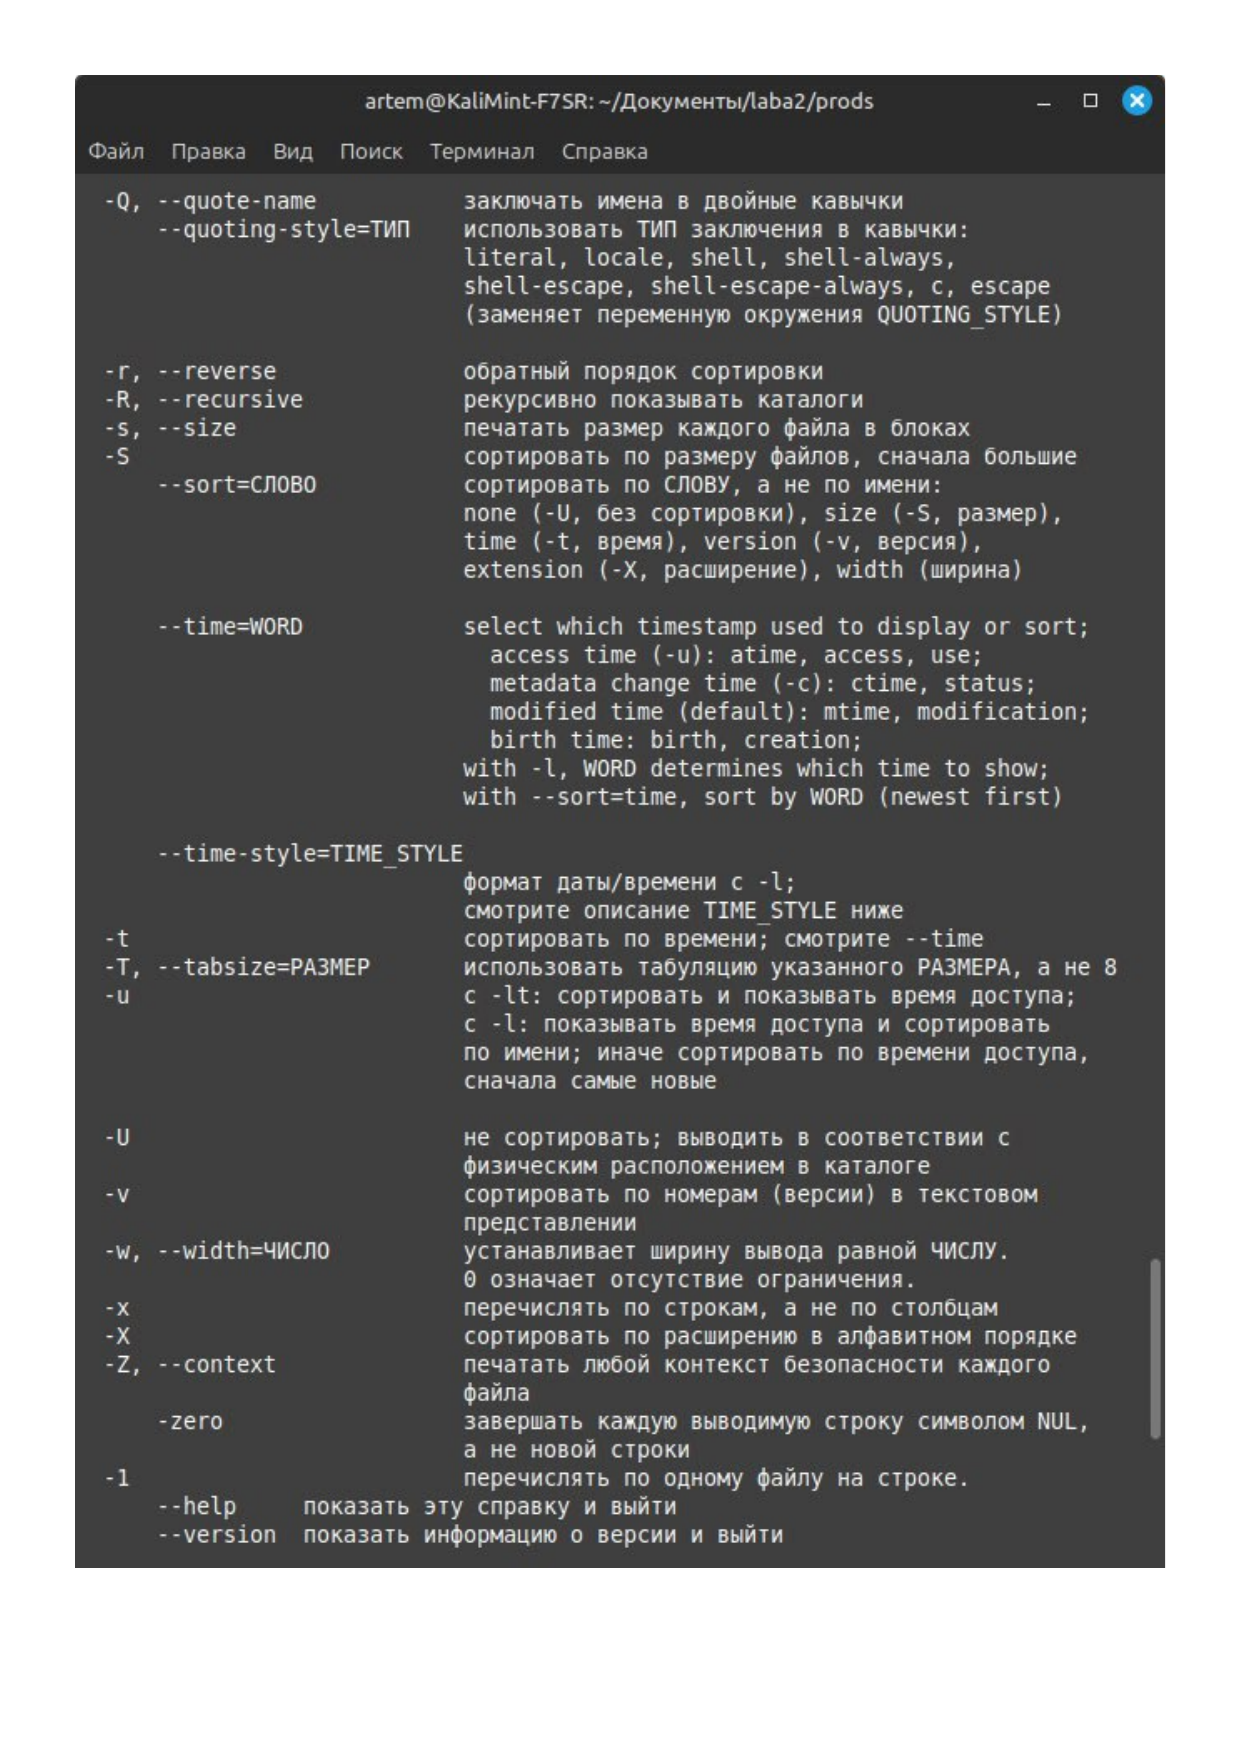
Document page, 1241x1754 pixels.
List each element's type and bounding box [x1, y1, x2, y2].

picture [75, 75, 1166, 1568]
